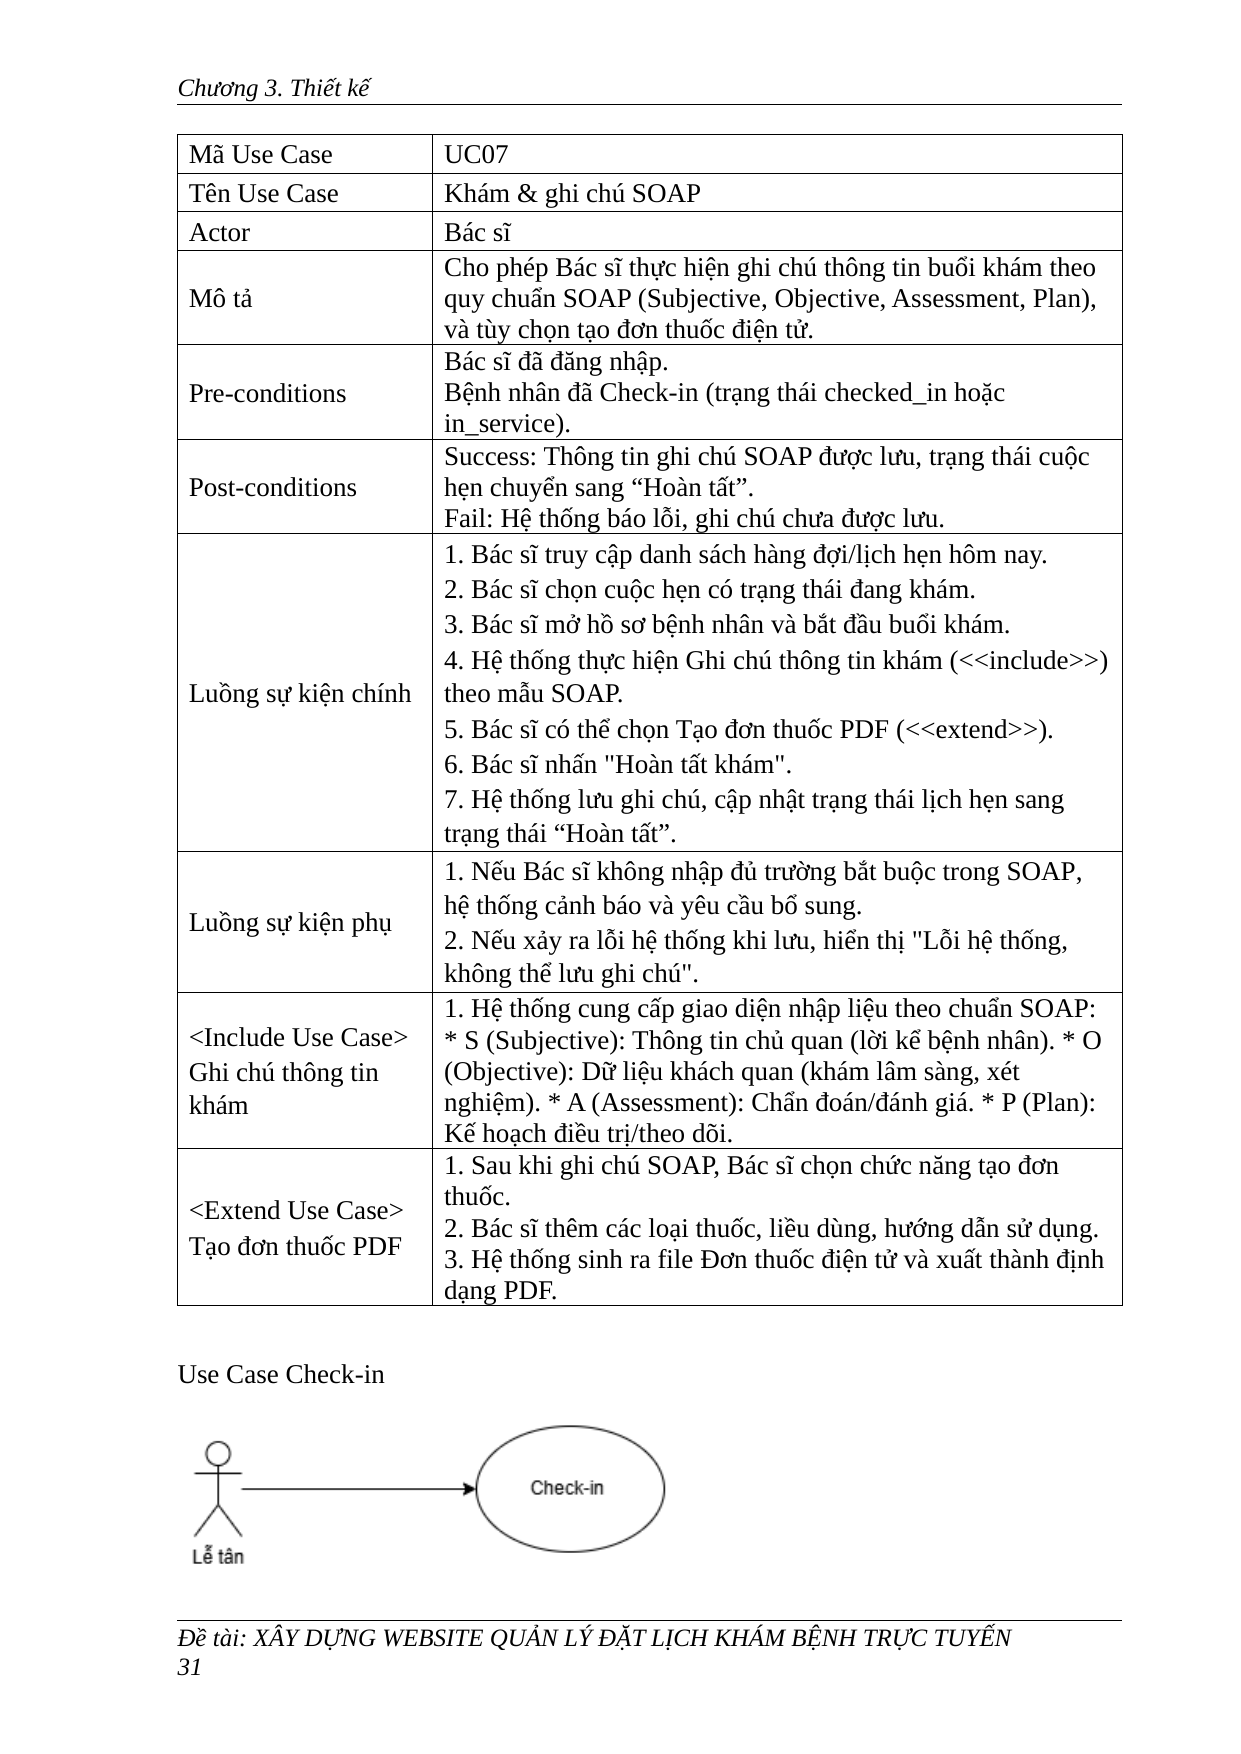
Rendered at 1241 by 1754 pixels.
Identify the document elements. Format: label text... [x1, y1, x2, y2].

table_cell 1. Hệ thống cung cấp giao diện nhập liệu theo chuẩn SOAP: * S (Subjective): Thông tin chủ quan (lời kể bệnh nhân). * O (Objective): Dữ liệu khách quan (khám lâm sàng, xét nghiệm). * A (Assessment): Chẩn đoán/đánh giá. * P (Plan): Kế hoạch điều trị/theo dõi. [433, 993, 1122, 1148]
table_cell Pre-conditions [178, 345, 432, 439]
table_cell Bác sĩ đã đăng nhập. Bệnh nhân đã Check-in (trạng thái checked_in hoặc in_service). [433, 345, 1122, 439]
table_header Mã Use Case [178, 135, 432, 173]
table_cell Luồng sự kiện chính [178, 534, 432, 851]
table_cell Khám & ghi chú SOAP [433, 174, 1122, 211]
table_cell Success: Thông tin ghi chú SOAP được lưu, trạng thái cuộc hẹn chuyển sang “Hoàn tất”. Fail: Hệ thống báo lỗi, ghi chú chưa được lưu. [433, 440, 1122, 533]
table_cell 1. Bác sĩ truy cập danh sách hàng đợi/lịch hẹn hôm nay. 2. Bác sĩ chọn cuộc hẹn có trạng thái đang khám. 3. Bác sĩ mở hồ sơ bệnh nhân và bắt đầu buổi khám. 4. Hệ thống thực hiện Ghi chú thông tin khám (<<include>>) theo mẫu SOAP. 5. Bác sĩ có thể chọn Tạo đơn thuốc PDF (<<extend>>). 6. Bác sĩ nhấn "Hoàn tất khám". 7. Hệ thống lưu ghi chú, cập nhật trạng thái lịch hẹn sang trạng thái “Hoàn tất”. [433, 534, 1122, 851]
table_cell 1. Sau khi ghi chú SOAP, Bác sĩ chọn chức năng tạo đơn thuốc. 2. Bác sĩ thêm các loại thuốc, liều dùng, hướng dẫn sử dụng. 3. Hệ thống sinh ra file Đơn thuốc điện tử và xuất thành định dạng PDF. [433, 1149, 1122, 1305]
table_cell <Include Use Case> Ghi chú thông tin khám [178, 993, 432, 1148]
table_cell Mô tả [178, 251, 432, 344]
table_cell Tên Use Case [178, 174, 432, 211]
text Use Case Check-in [177, 1358, 1122, 1390]
table_cell Bác sĩ [433, 212, 1122, 250]
table_cell 1. Nếu Bác sĩ không nhập đủ trường bắt buộc trong SOAP, hệ thống cảnh báo và yêu cầu bổ sung. 2. Nếu xảy ra lỗi hệ thống khi lưu, hiển thị "Lỗi hệ thống, không thể lưu ghi chú". [433, 852, 1122, 992]
table_header UC07 [433, 135, 1122, 173]
table_cell <Extend Use Case> Tạo đơn thuốc PDF [178, 1149, 432, 1305]
table_cell Post-conditions [178, 440, 432, 533]
table_cell Cho phép Bác sĩ thực hiện ghi chú thông tin buổi khám theo quy chuẩn SOAP (Subjective, Objective, Assessment, Plan), và tùy chọn tạo đơn thuốc điện tử. [433, 251, 1122, 344]
table_cell Actor [178, 212, 432, 250]
picture [177, 1411, 681, 1586]
table_cell Luồng sự kiện phụ [178, 852, 432, 992]
